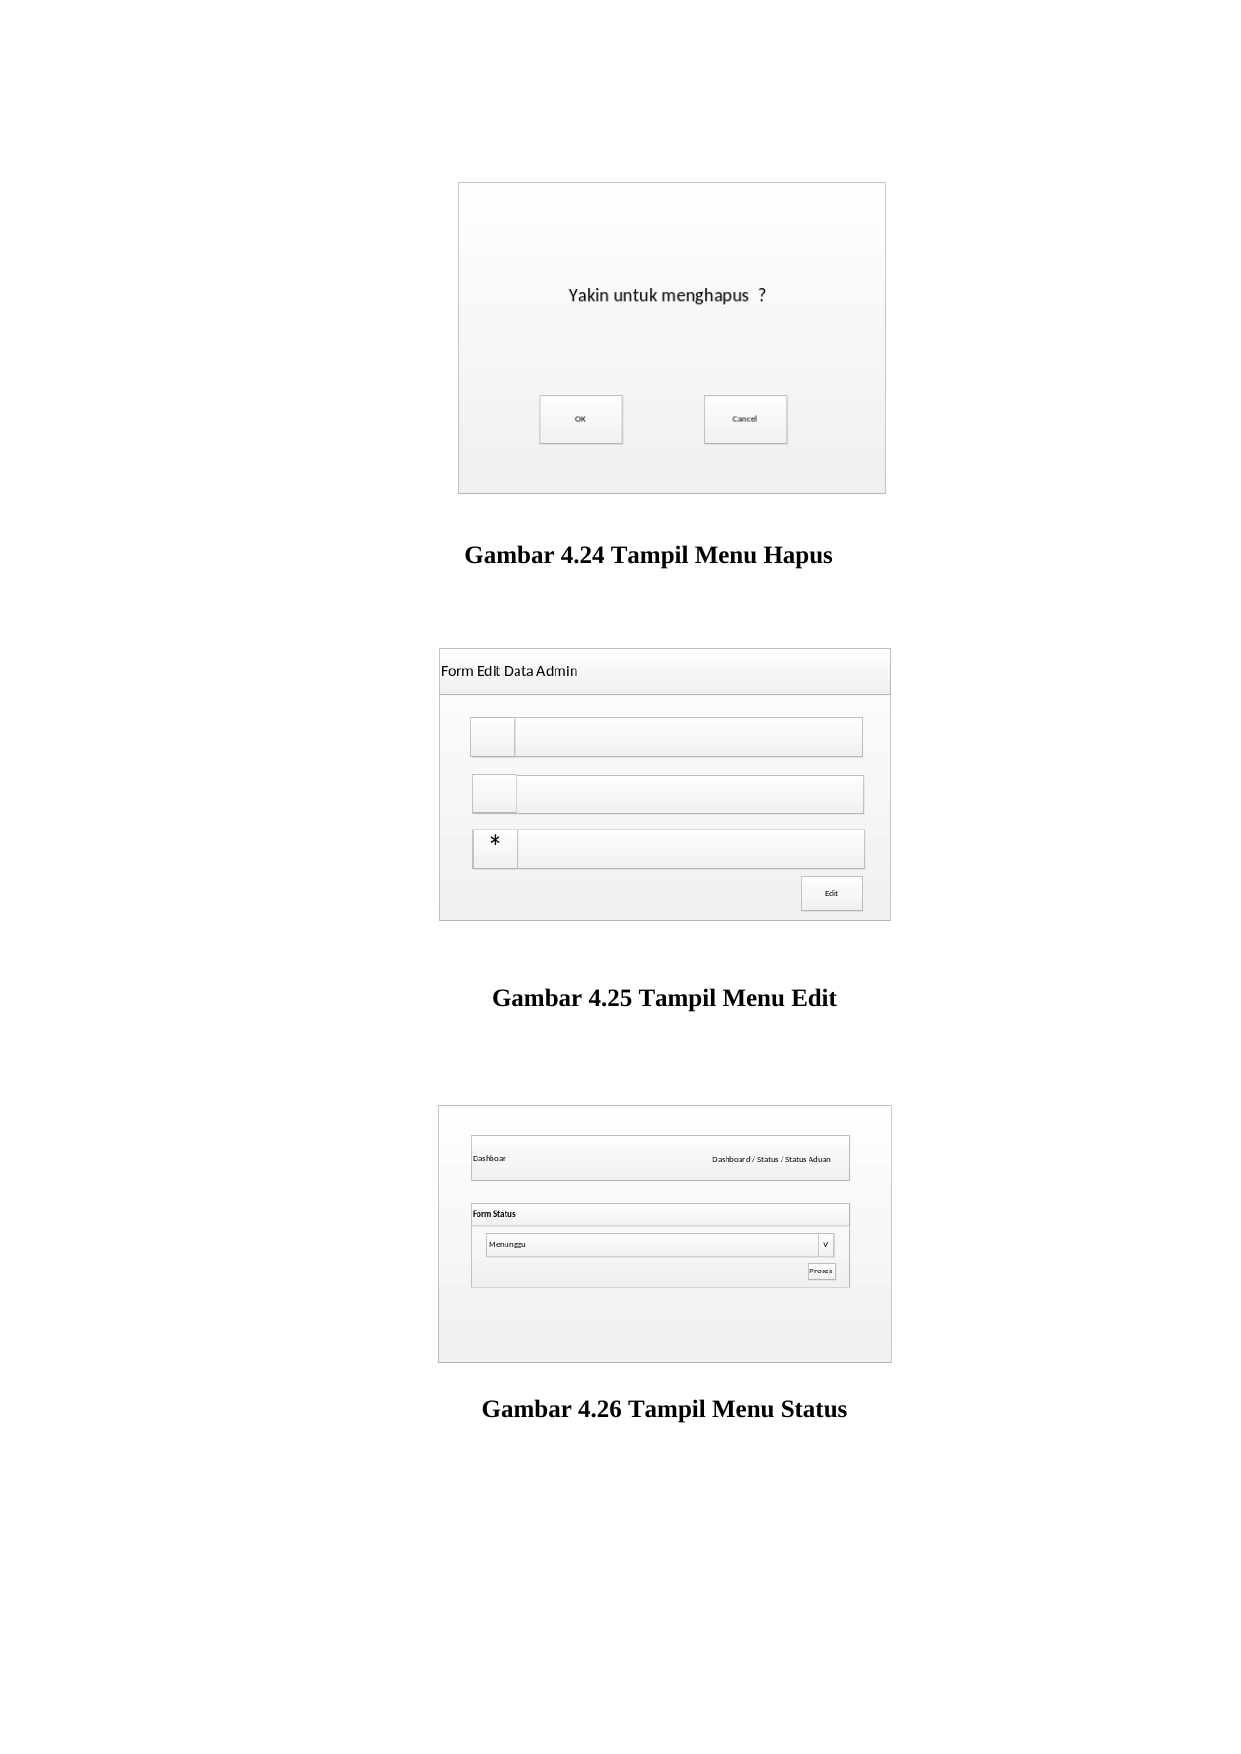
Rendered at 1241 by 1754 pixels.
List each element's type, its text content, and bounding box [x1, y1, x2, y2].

text Gambar 4.24 Tampil Menu Hapus [464, 540, 1060, 569]
text Gambar 4.26 Tampil Menu Status [269, 1394, 1060, 1423]
text Gambar 4.25 Tampil Menu Edit [269, 983, 1060, 1012]
